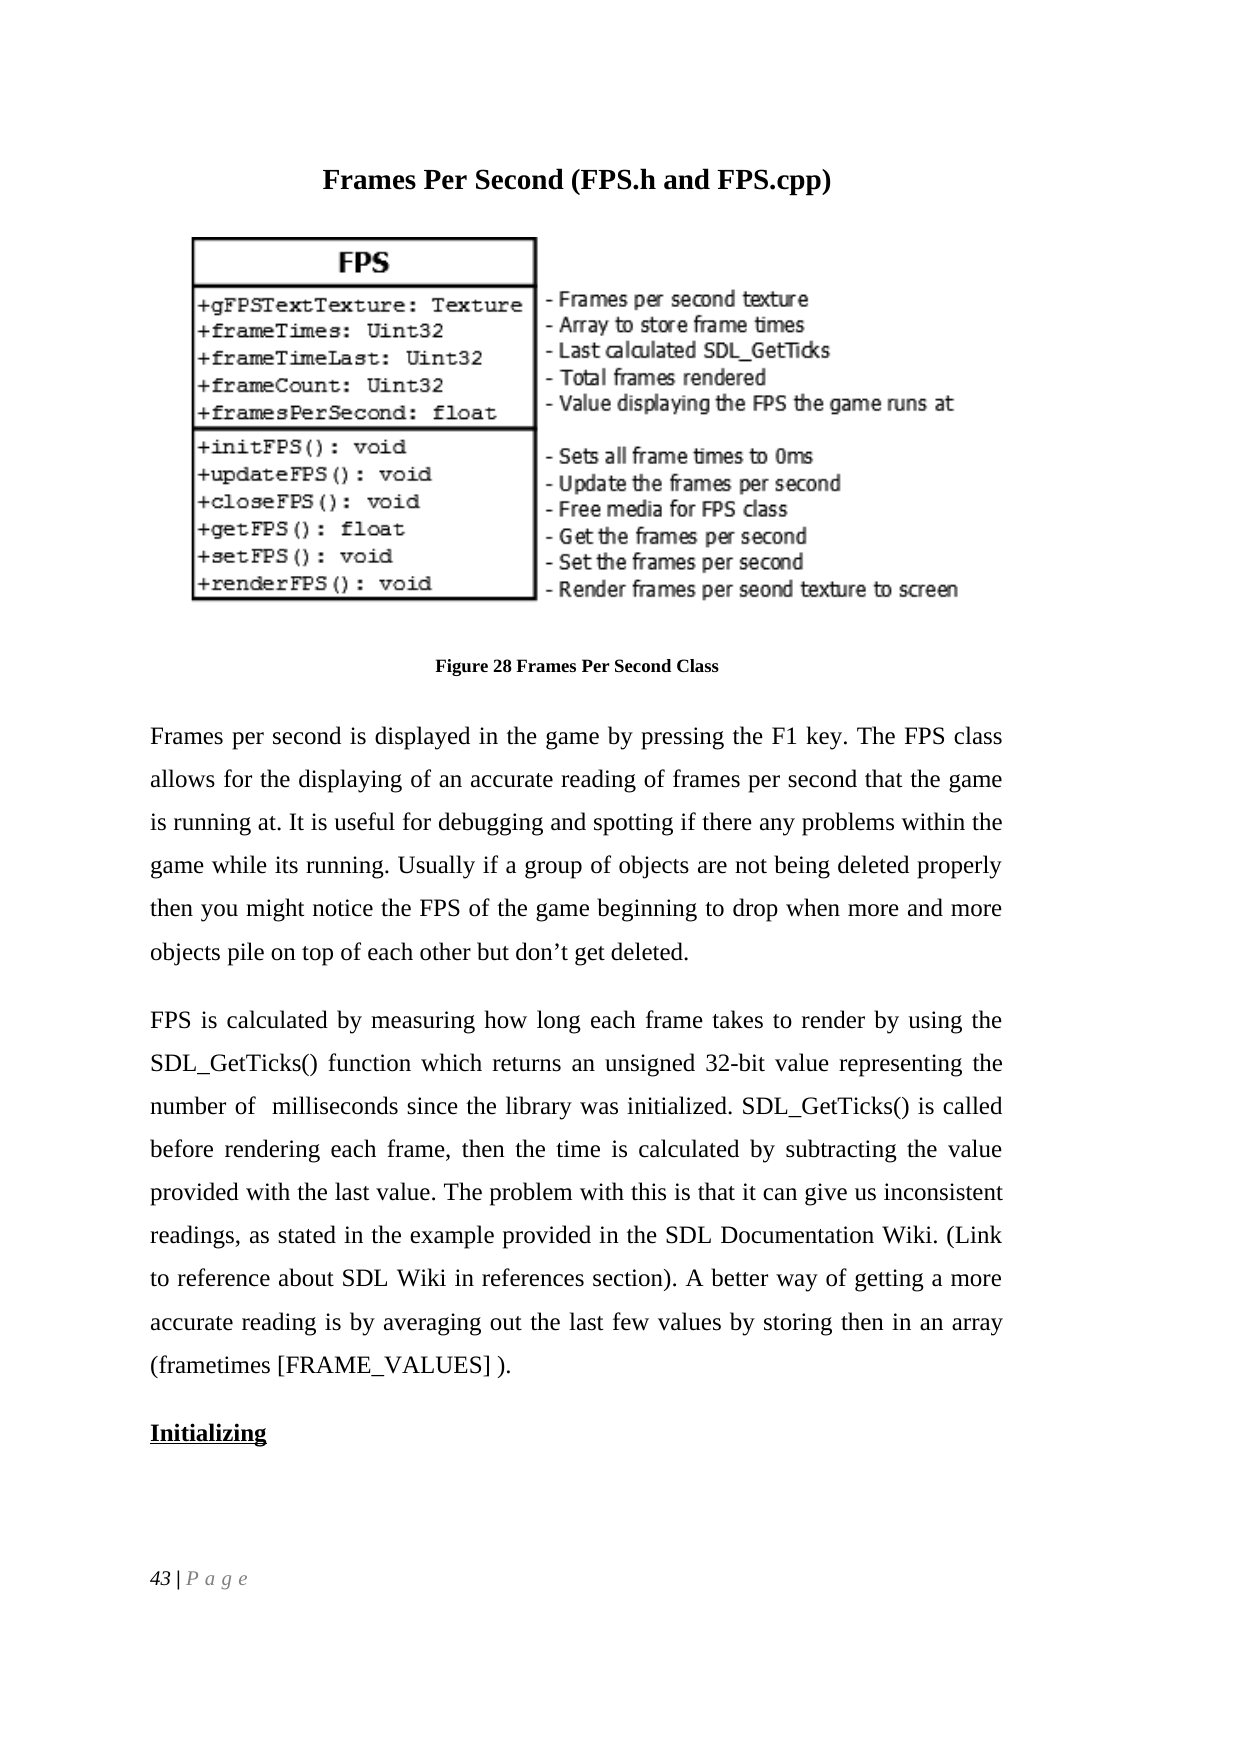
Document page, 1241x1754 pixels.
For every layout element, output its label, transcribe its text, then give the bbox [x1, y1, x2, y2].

text Frames per second is displayed in the game by pressing the F1 key. The FPS class allows for the displaying of an accurate reading of frames per second that the game is running at. It is useful for debugging and spotting if there any problems within the game while its running. Usually if a group of objects are not being deleted properly then you might notice the FPS of the game beginning to drop when more and more objects pile on top of each other but don’t get deleted. [150, 721, 1004, 965]
picture [191, 237, 963, 604]
text Initializing [150, 1418, 1004, 1447]
text Frames Per Second (FPS.h and FPS.cpp) [150, 162, 1004, 196]
text FPS is calculated by measuring how long each frame takes to render by using the SDL_GetTicks() function which returns an unsigned 32-bit value representing the number of milliseconds since the library was initialized. SDL_GetTicks() is called before rendering each frame, then the time is calculated by subtracting the value provided with the last value. The problem with this is that it can give us inconsistent readings, as stated in the example provided in the SDL Documentation Wiki. (Link to reference about SDL Wiki in references section). A better way of getting a more accurate reading is by averaging out the last few values by storing then in an array (frametimes [FRAME_VALUES] ). [150, 1005, 1004, 1378]
